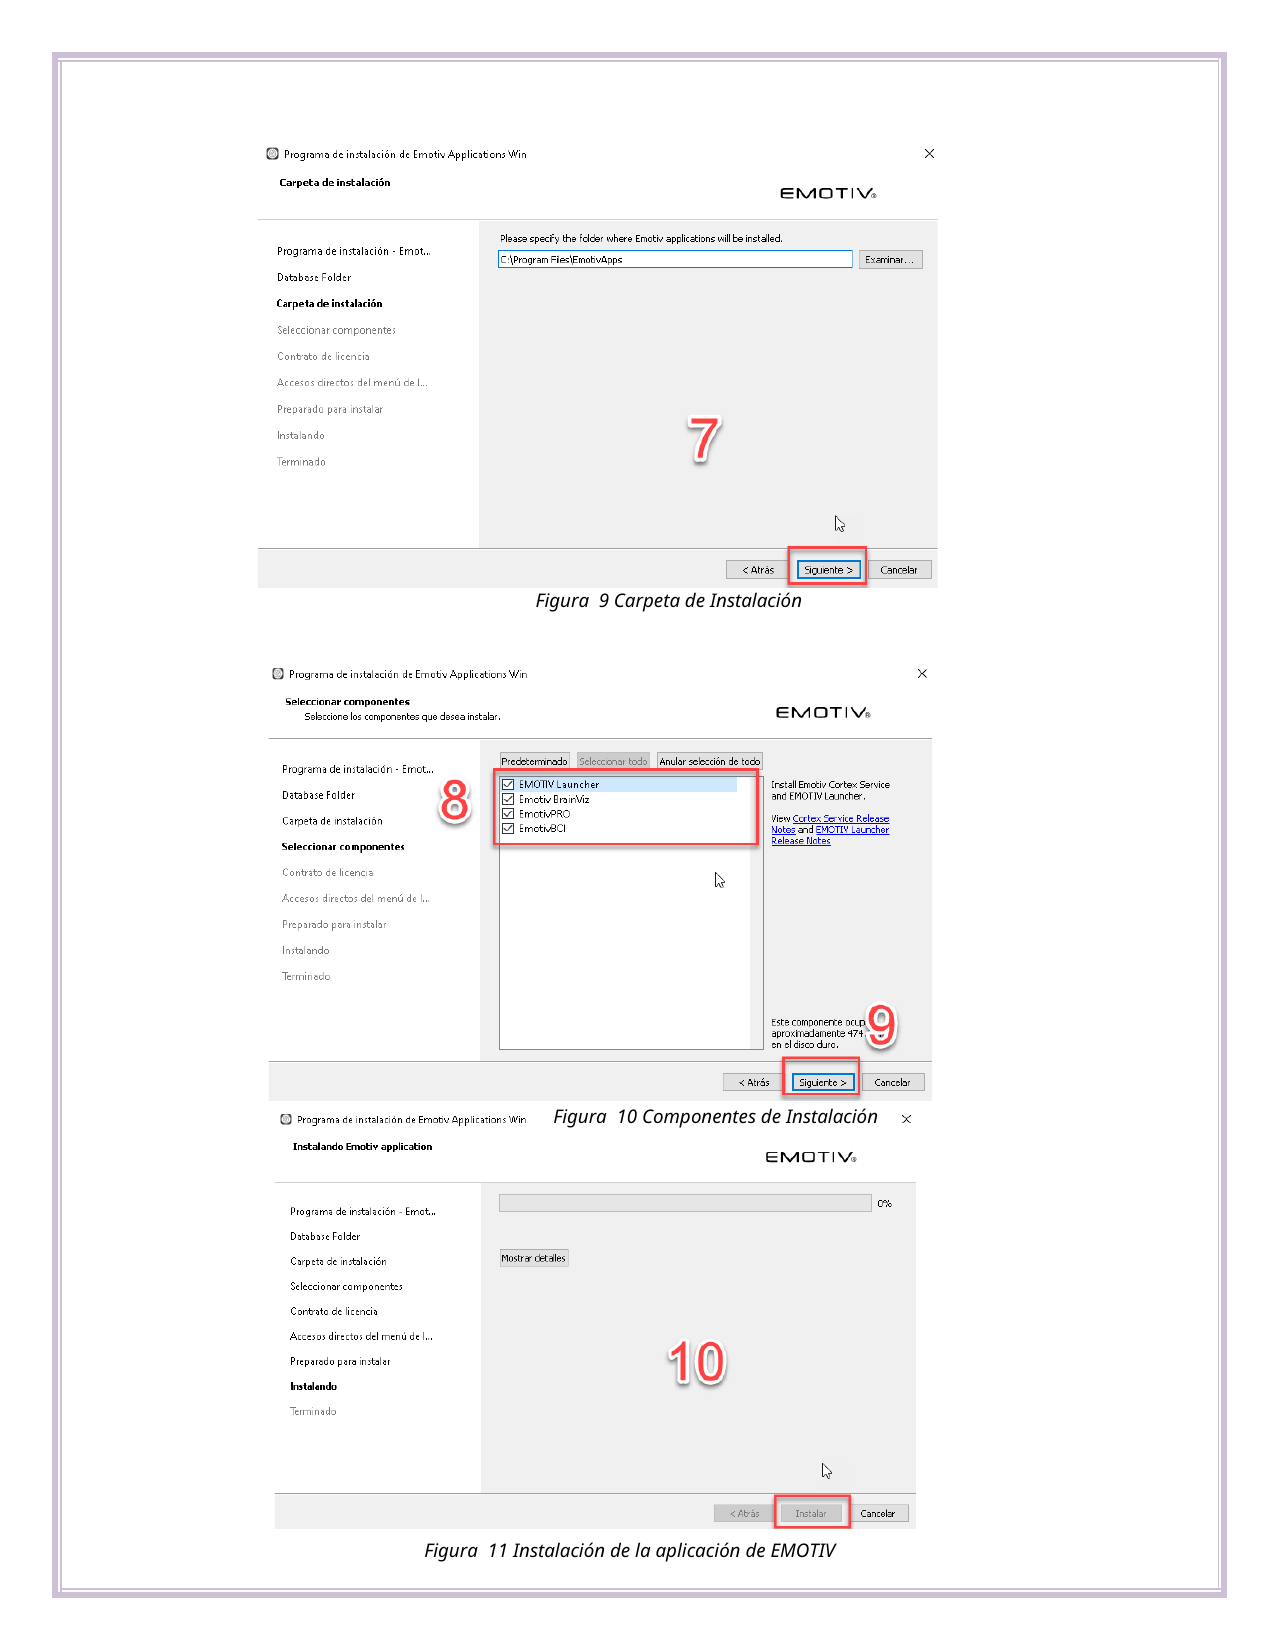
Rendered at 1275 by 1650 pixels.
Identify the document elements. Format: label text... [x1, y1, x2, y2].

picture [274, 1114, 916, 1529]
text Figura 9 Carpeta de Instalación [110, 587, 1218, 613]
picture [258, 147, 938, 588]
picture [268, 668, 933, 1101]
